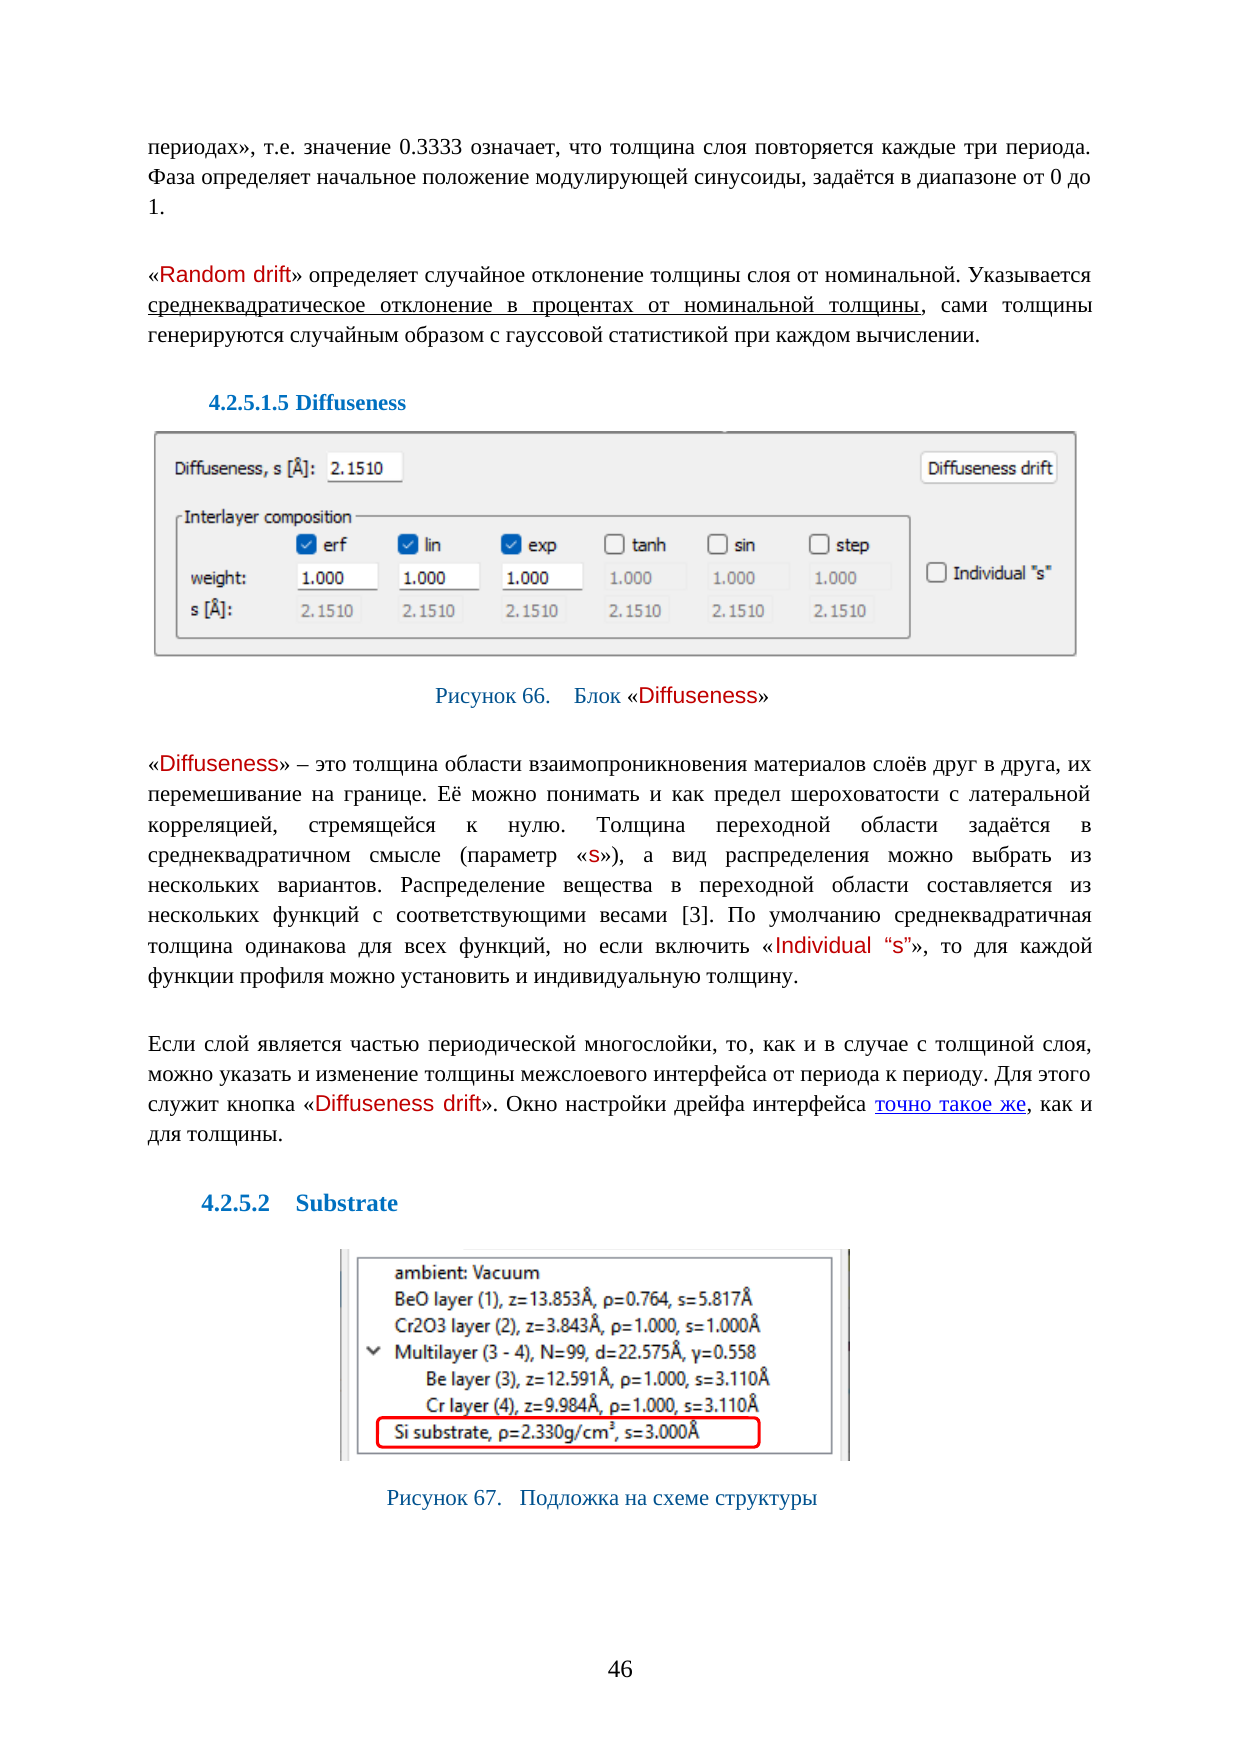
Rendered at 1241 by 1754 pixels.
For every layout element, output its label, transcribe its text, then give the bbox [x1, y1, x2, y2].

subtitle Substrate [201, 1188, 1093, 1217]
picture [340, 1249, 850, 1461]
text «Random drift» определяет случайное отклонение толщины слоя от номинальной. Указывается среднеквадратическое отклонение в процентах от номинальной толщины, сами толщины генерируются случайным образом с гауссовой статистикой при каждом вычислении. [148, 261, 1093, 348]
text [148, 133, 1093, 220]
picture [153, 431, 1077, 657]
text Если слой является частью периодической многослойки, то, как и в случае с толщиной слоя, можно указать и изменение толщины межслоевого интерфейса от периода к периоду. Для этого служит кнопка «Diffuseness drift». Окно настройки дрейфа интерфейса точно такое же, как и для толщины. [148, 1030, 1093, 1147]
text «Diffuseness» – это толщина области взаимопроникновения материалов слоёв друг в друга, их перемешивание на границе. Её можно понимать и как предел шероховатости с латеральной корреляцией, стремящейся к нулю. Толщина переходной области задаётся в среднеквадратичном смысле (параметр «s»), а вид распределения можно выбрать из нескольких вариантов. Распределение вещества в переходной области составляется из нескольких функций с соответствующими весами [3]. По умолчанию среднеквадратичная толщина одинакова для всех функций, но если включить «Individual “s”», то для каждой функции профиля можно установить и индивидуальную толщину. [148, 750, 1093, 988]
subtitle Diffuseness [209, 389, 1093, 416]
